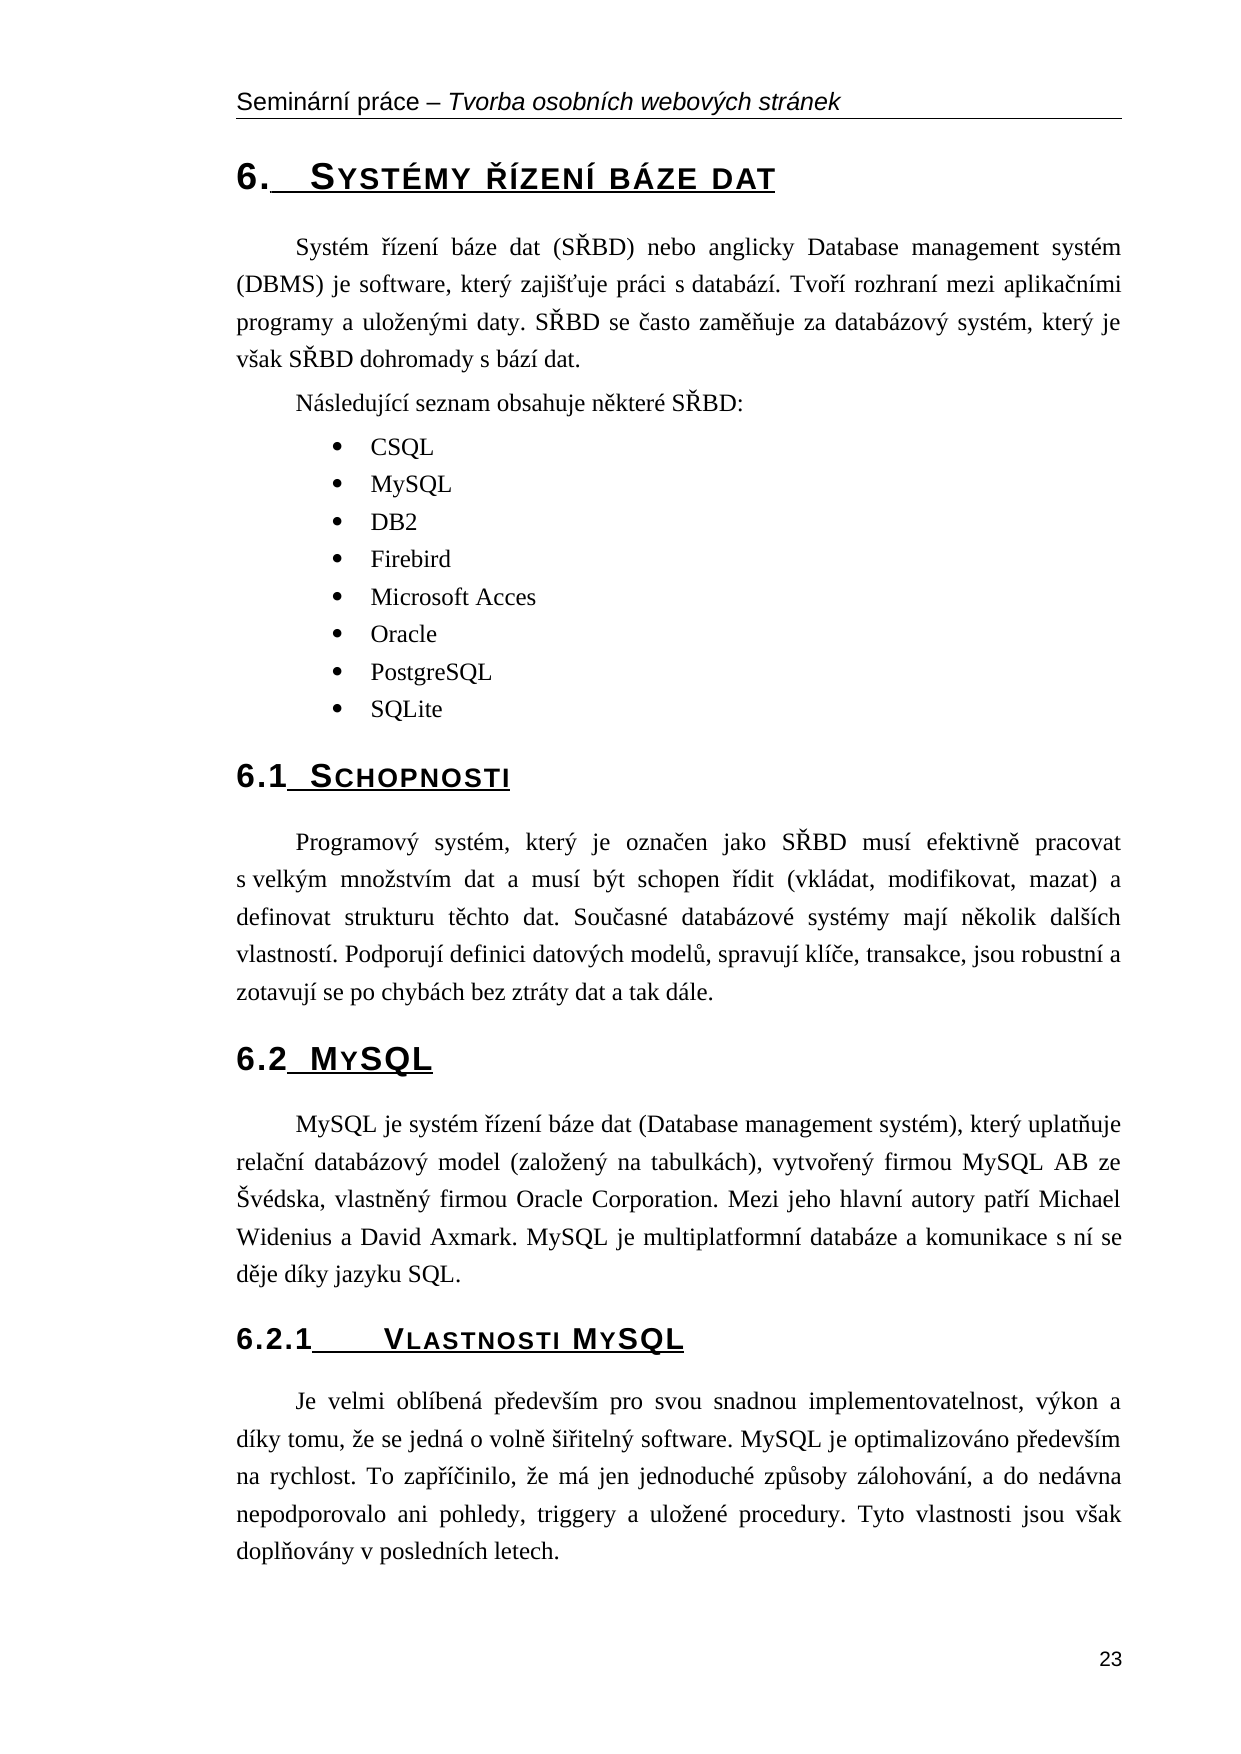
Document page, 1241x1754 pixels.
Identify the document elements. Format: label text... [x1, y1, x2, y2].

subtitle Vlastnosti MySQL [236, 1321, 1122, 1356]
list DB2 [333, 500, 1122, 537]
list MySQL [333, 462, 1122, 500]
subtitle Systémy řízení báze dat [236, 154, 1122, 197]
list SQLite [333, 687, 1122, 725]
text Systém řízení báze dat (SŘBD) nebo anglicky Database management systém (DBMS) je software, který zajišťuje práci s databází. Tvoří rozhraní mezi aplikačními programy a uloženými daty. SŘBD se často zaměňuje za databázový systém, který je však SŘBD dohromady s bází dat. [236, 225, 1122, 375]
list Oracle [333, 612, 1122, 650]
list CSQL [333, 425, 1122, 462]
list Firebird [333, 537, 1122, 575]
text Je velmi oblíbená především pro svou snadnou implementovatelnost, výkon a díky tomu, že se jedná o volně šiřitelný software. MySQL je optimalizováno především na rychlost. To zapříčinilo, že má jen jednoduché způsoby zálohování, a do nedávna nepodporovalo ani pohledy, triggery a uložené procedury. Tyto vlastnosti jsou však doplňovány v posledních letech. [236, 1380, 1122, 1567]
text Následující seznam obsahuje některé SŘBD: [236, 381, 1122, 419]
list PostgreSQL [333, 650, 1122, 687]
subtitle MySQL [236, 1039, 1122, 1077]
subtitle Schopnosti [236, 756, 1122, 794]
list Microsoft Acces [333, 575, 1122, 612]
text MySQL je systém řízení báze dat (Database management systém), který uplatňuje relační databázový model (založený na tabulkách), vytvořený firmou MySQL AB ze Švédska, vlastněný firmou Oracle Corporation. Mezi jeho hlavní autory patří Michael Widenius a David Axmark. MySQL je multiplatformní databáze a komunikace s ní se děje díky jazyku SQL. [236, 1103, 1122, 1290]
text Programový systém, který je označen jako SŘBD musí efektivně pracovat s velkým množstvím dat a musí být schopen řídit (vkládat, modifikovat, mazat) a definovat strukturu těchto dat. Současné databázové systémy mají několik dalších vlastností. Podporují definici datových modelů, spravují klíče, transakce, jsou robustní a zotavují se po chybách bez ztráty dat a tak dále. [236, 820, 1122, 1007]
